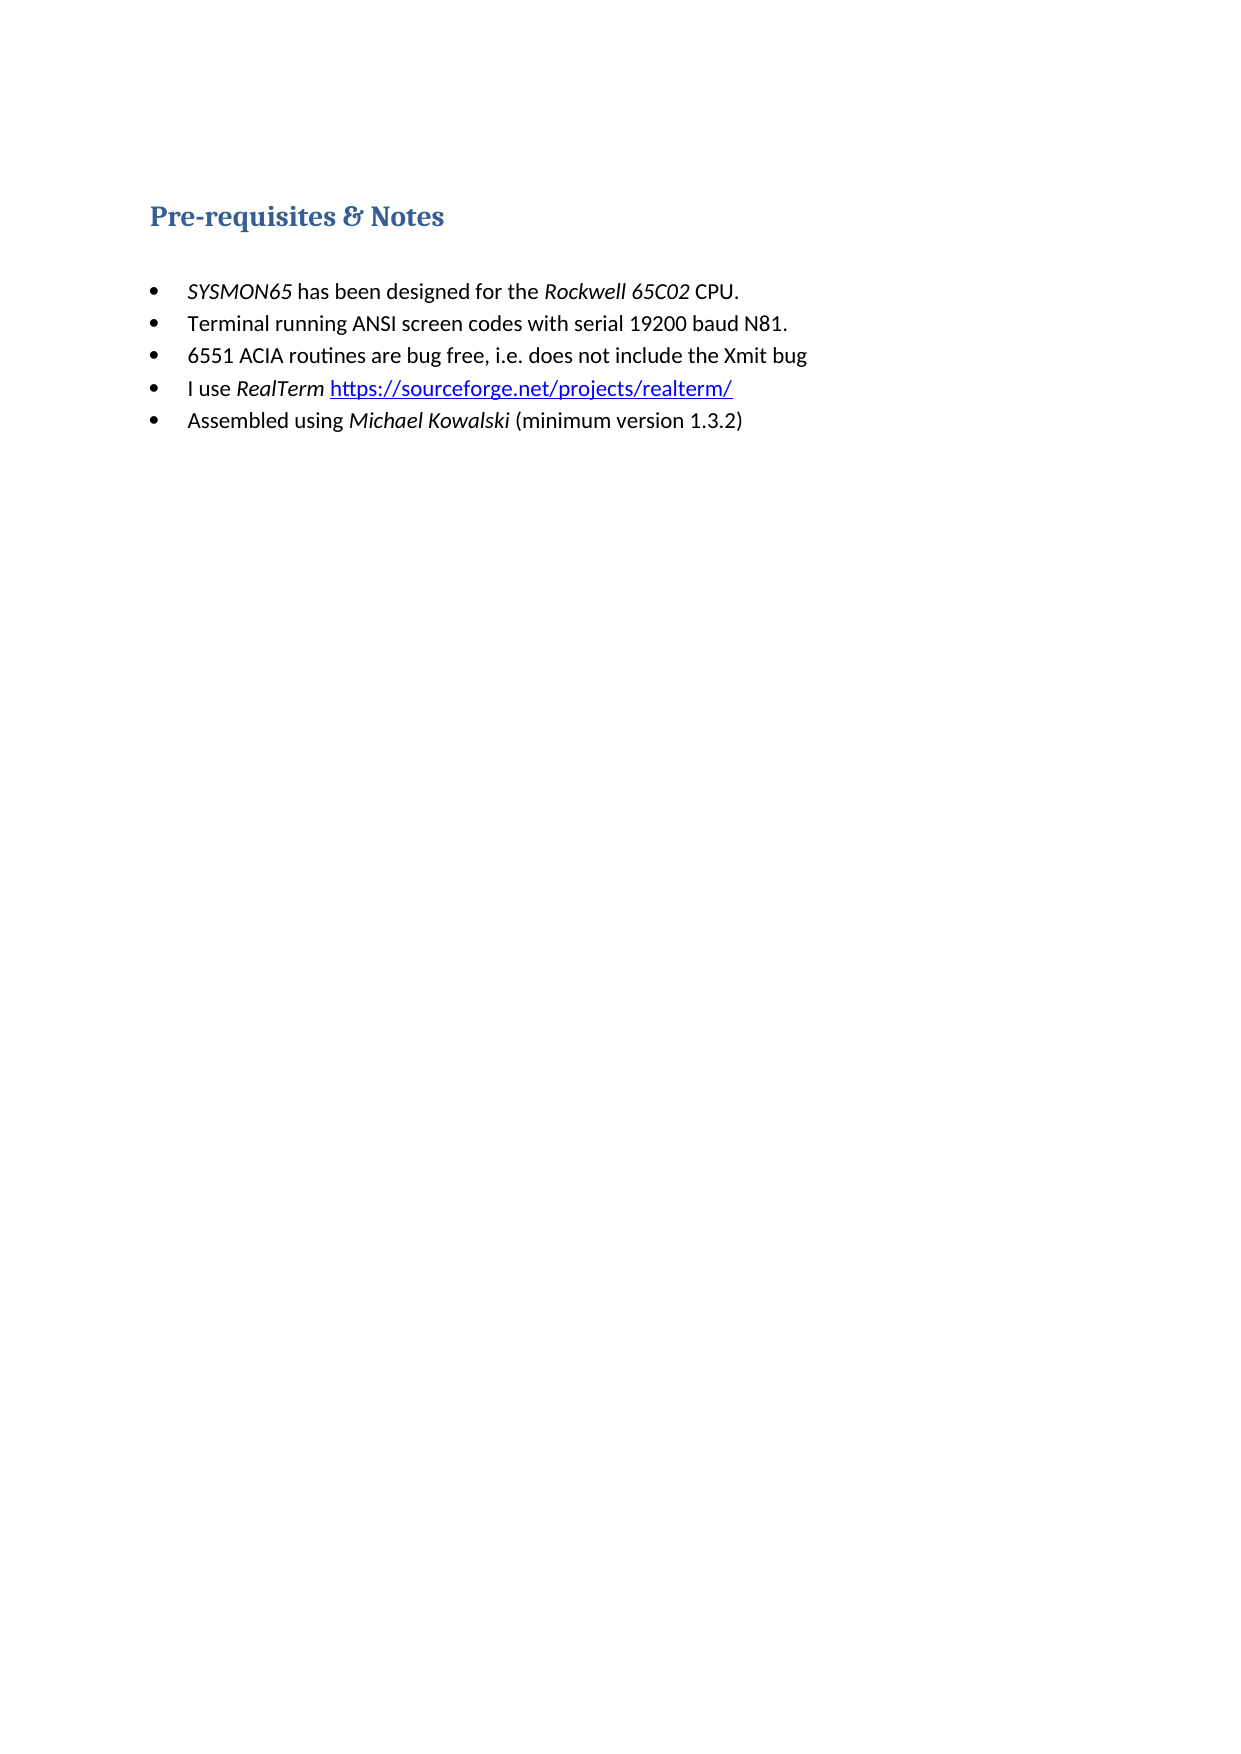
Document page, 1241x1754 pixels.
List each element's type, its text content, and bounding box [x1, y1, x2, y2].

subtitle Pre-requisites & Notes [150, 200, 1090, 272]
list 6551 ACIA routines are bug free, i.e. does not include the Xmit bug [150, 341, 1090, 369]
list I use RealTerm https://sourceforge.net/projects/realterm/ [150, 374, 1090, 402]
list Assembled using Michael Kowalski (minimum version 1.3.2) [150, 406, 1090, 434]
list Terminal running ANSI screen codes with serial 19200 baud N81. [150, 309, 1090, 337]
list SYSMON65 has been designed for the Rockwell 65C02 CPU. [150, 277, 1090, 305]
